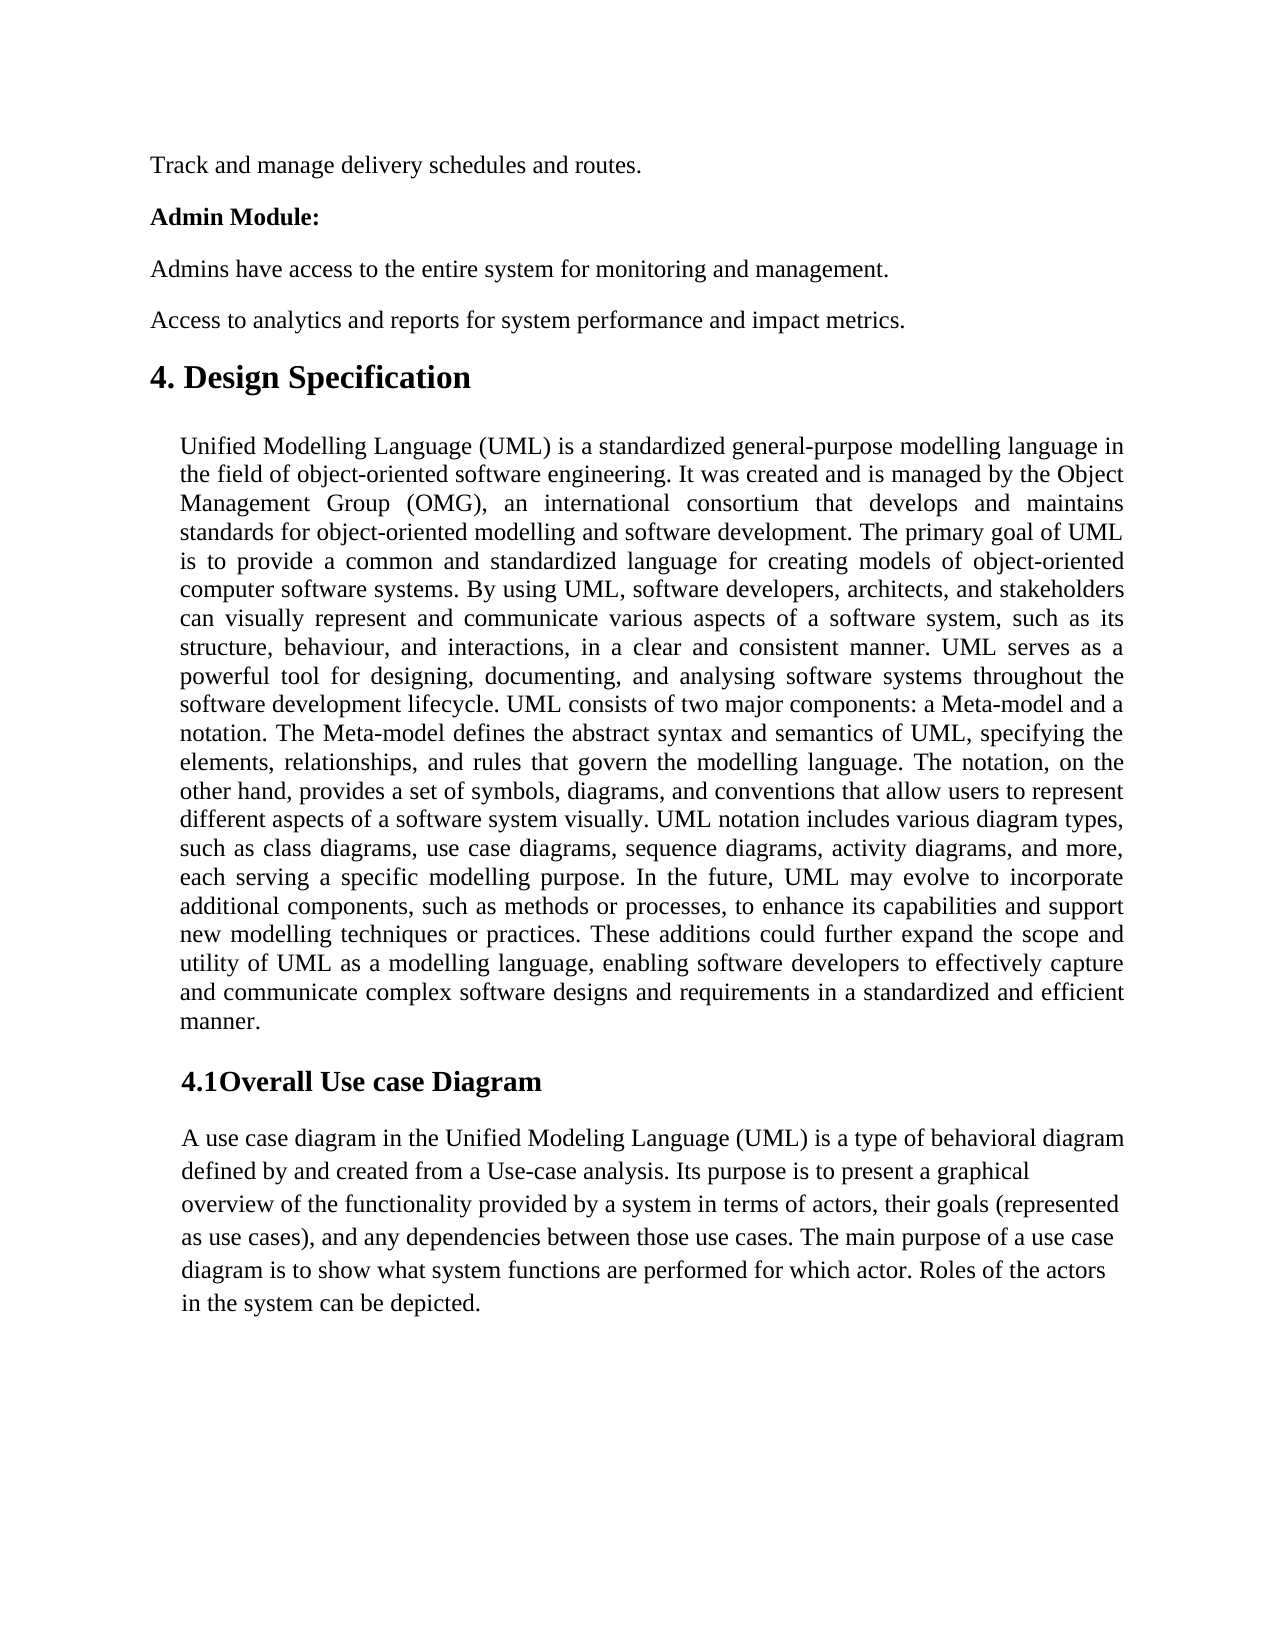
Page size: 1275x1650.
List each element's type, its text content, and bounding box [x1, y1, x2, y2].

text Track and manage delivery schedules and routes. [150, 150, 1125, 179]
text Access to analytics and reports for system performance and impact metrics. [150, 306, 1125, 334]
text Admins have access to the entire system for monitoring and management. [150, 254, 1125, 282]
list Overall Use case Diagram [181, 1064, 1125, 1097]
text 4. Design Specification [150, 357, 1125, 396]
text Admin Module: [150, 202, 1125, 231]
text A use case diagram in the Unified Modeling Language (UML) is a type of behavioral diagram defined by and created from a Use-case analysis. Its purpose is to present a graphical overview of the functionality provided by a system in terms of actors, their goals (represented as use cases), and any dependencies between those use cases. The main purpose of a use case diagram is to show what system functions are performed for which actor. Roles of the actors in the system can be depicted. [181, 1123, 1125, 1317]
text Unified Modelling Language (UML) is a standardized general-purpose modelling language in the field of object-oriented software engineering. It was created and is managed by the Object Management Group (OMG), an international consortium that develops and maintains standards for object-oriented modelling and software development. The primary goal of UML is to provide a common and standardized language for creating models of object-oriented computer software systems. By using UML, software developers, architects, and stakeholders can visually represent and communicate various aspects of a software system, such as its structure, behaviour, and interactions, in a clear and consistent manner. UML serves as a powerful tool for designing, documenting, and analysing software systems throughout the software development lifecycle. UML consists of two major components: a Meta-model and a notation. The Meta-model defines the abstract syntax and semantics of UML, specifying the elements, relationships, and rules that govern the modelling language. The notation, on the other hand, provides a set of symbols, diagrams, and conventions that allow users to represent different aspects of a software system visually. UML notation includes various diagram types, such as class diagrams, use case diagrams, sequence diagrams, activity diagrams, and more, each serving a specific modelling purpose. In the future, UML may evolve to incorporate additional components, such as methods or processes, to enhance its capabilities and support new modelling techniques or practices. These additions could further expand the scope and utility of UML as a modelling language, enabling software developers to effectively capture and communicate complex software designs and requirements in a standardized and efficient manner. [179, 431, 1125, 1034]
